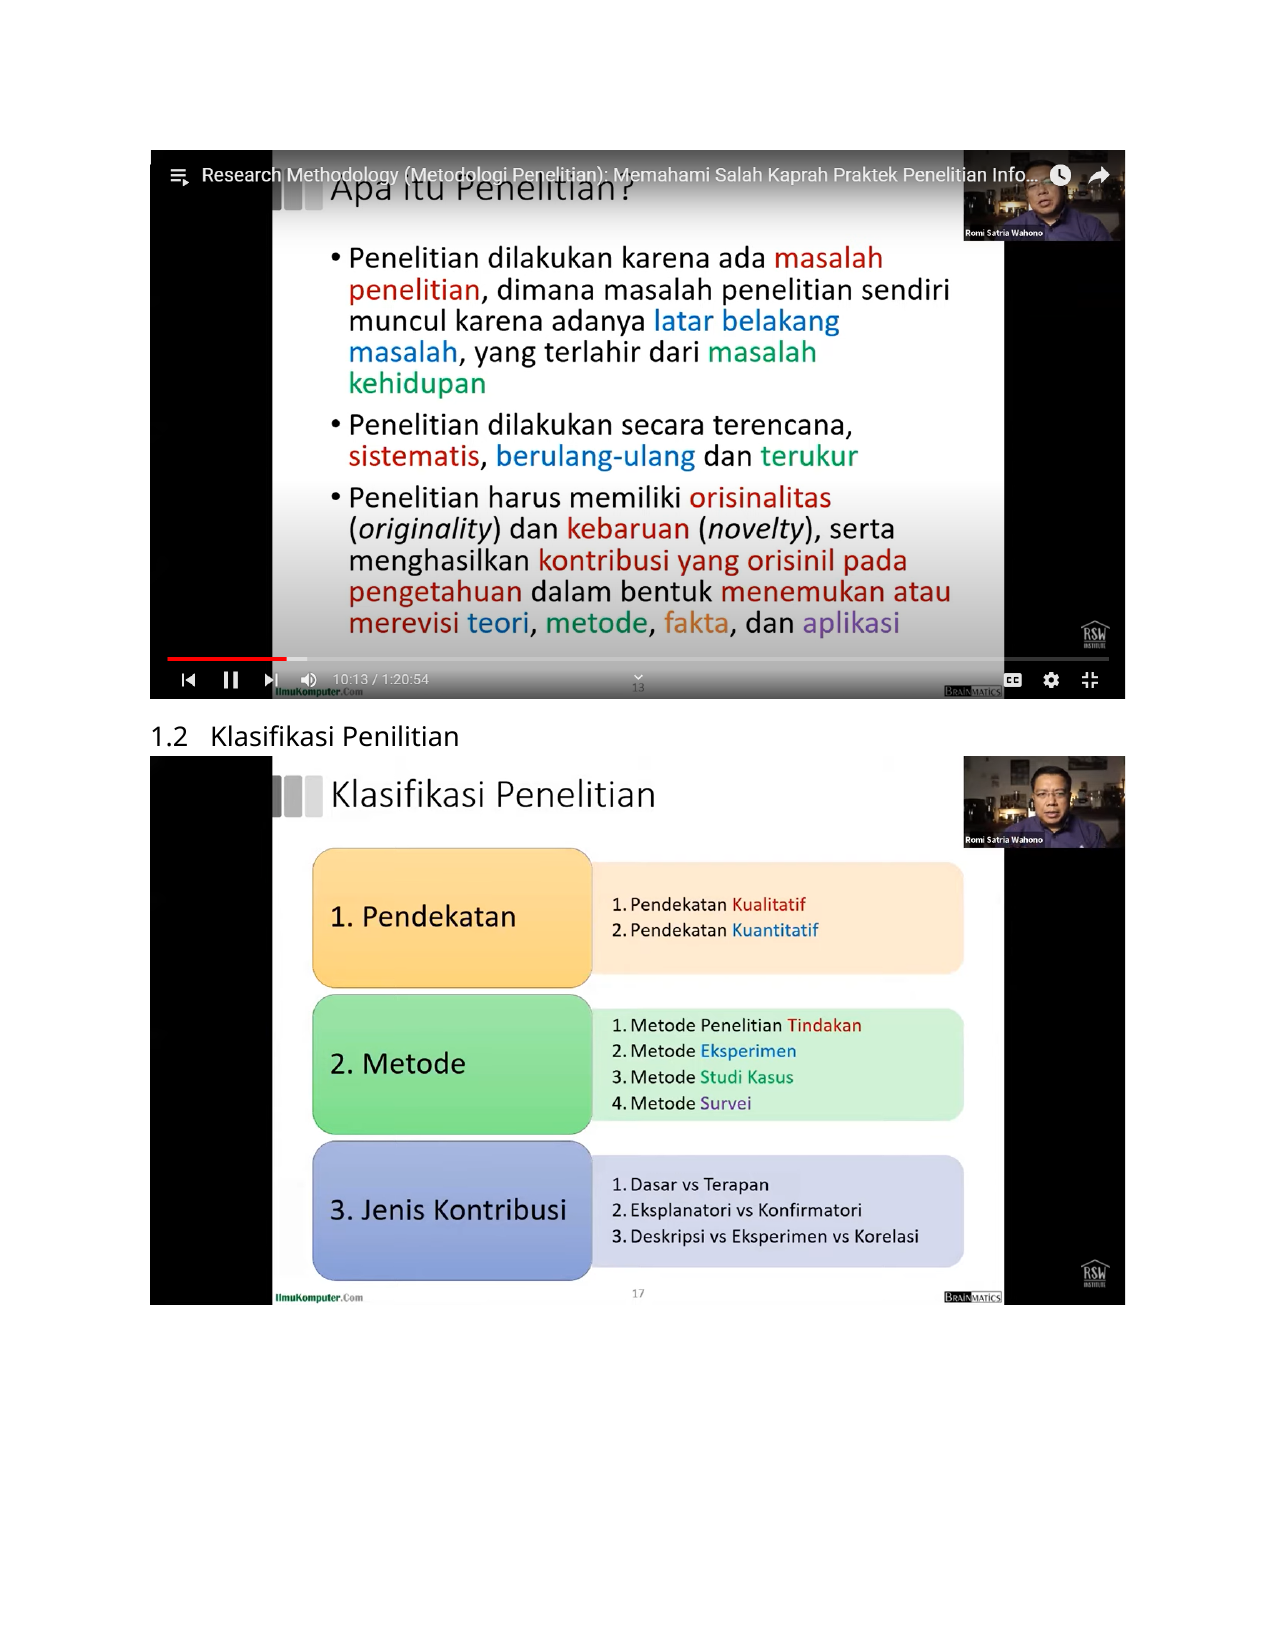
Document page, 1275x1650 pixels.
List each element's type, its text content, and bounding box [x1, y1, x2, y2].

picture [150, 150, 1125, 699]
picture [150, 756, 1125, 1305]
subtitle Klasifikasi Penilitian [150, 717, 1125, 754]
